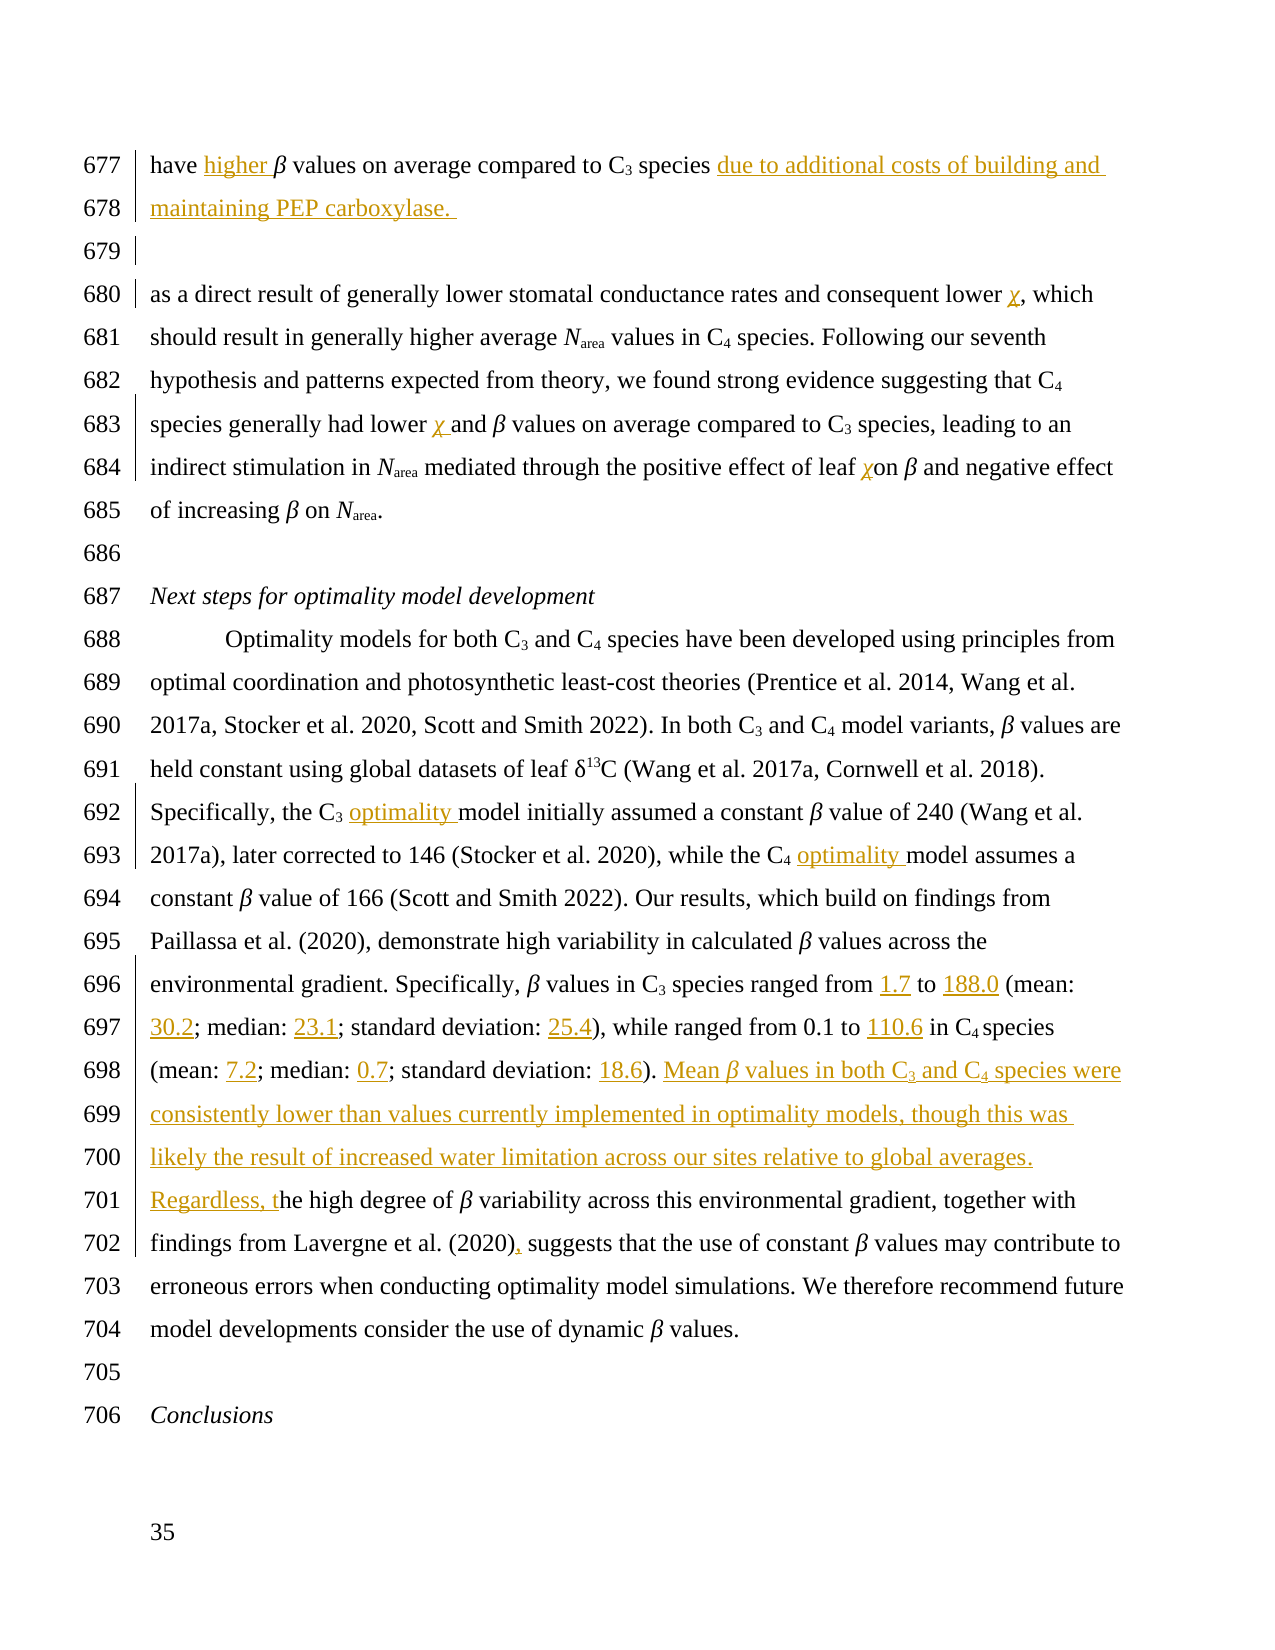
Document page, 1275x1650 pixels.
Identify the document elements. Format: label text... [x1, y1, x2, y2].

text Optimality models for both C3 and C4 species have been developed using principles from optimal coordination and photosynthetic least-cost theories (Prentice et al. 2014, Wang et al. 2017a, Stocker et al. 2020, Scott and Smith 2022). In both C3 and C4 model variants, β values are held constant using global datasets of leaf δ13C (Wang et al. 2017a, Cornwell et al. 2018). Specifically, the C3 model initially assumed a constant β value of 240 (Wang et al. 2017a), later corrected to 146 (Stocker et al. 2020), while the C4 model assumes a constant β value of 166 (Scott and Smith 2022). Our results, which build on findings from Paillassa et al. (2020), demonstrate high variability in calculated β values across the environmental gradient. Specifically, β values in C3 species ranged from to (mean: ; median: ; standard deviation: ), while ranged from 0.1 to in C4 species (mean: ; median: ; standard deviation: ). he high degree of β variability across this environmental gradient, together with findings from Lavergne et al. (2020) suggests that the use of constant β values may contribute to erroneous errors when conducting optimality model simulations. We therefore recommend future model developments consider the use of dynamic β values. [150, 624, 1125, 1343]
text Next steps for optimality model development [150, 581, 1125, 610]
text as a direct result of generally lower stomatal conductance rates and consequent lower , which should result in generally higher average Narea values in C4 species. Following our seventh hypothesis and patterns expected from theory, we found strong evidence suggesting that C4 species generally had lower and β values on average compared to C3 species, leading to an indirect stimulation in Narea mediated through the positive effect of leaf on β and negative effect of increasing β on Narea. [150, 279, 1125, 524]
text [150, 150, 1125, 222]
text Conclusions [150, 1401, 1125, 1429]
